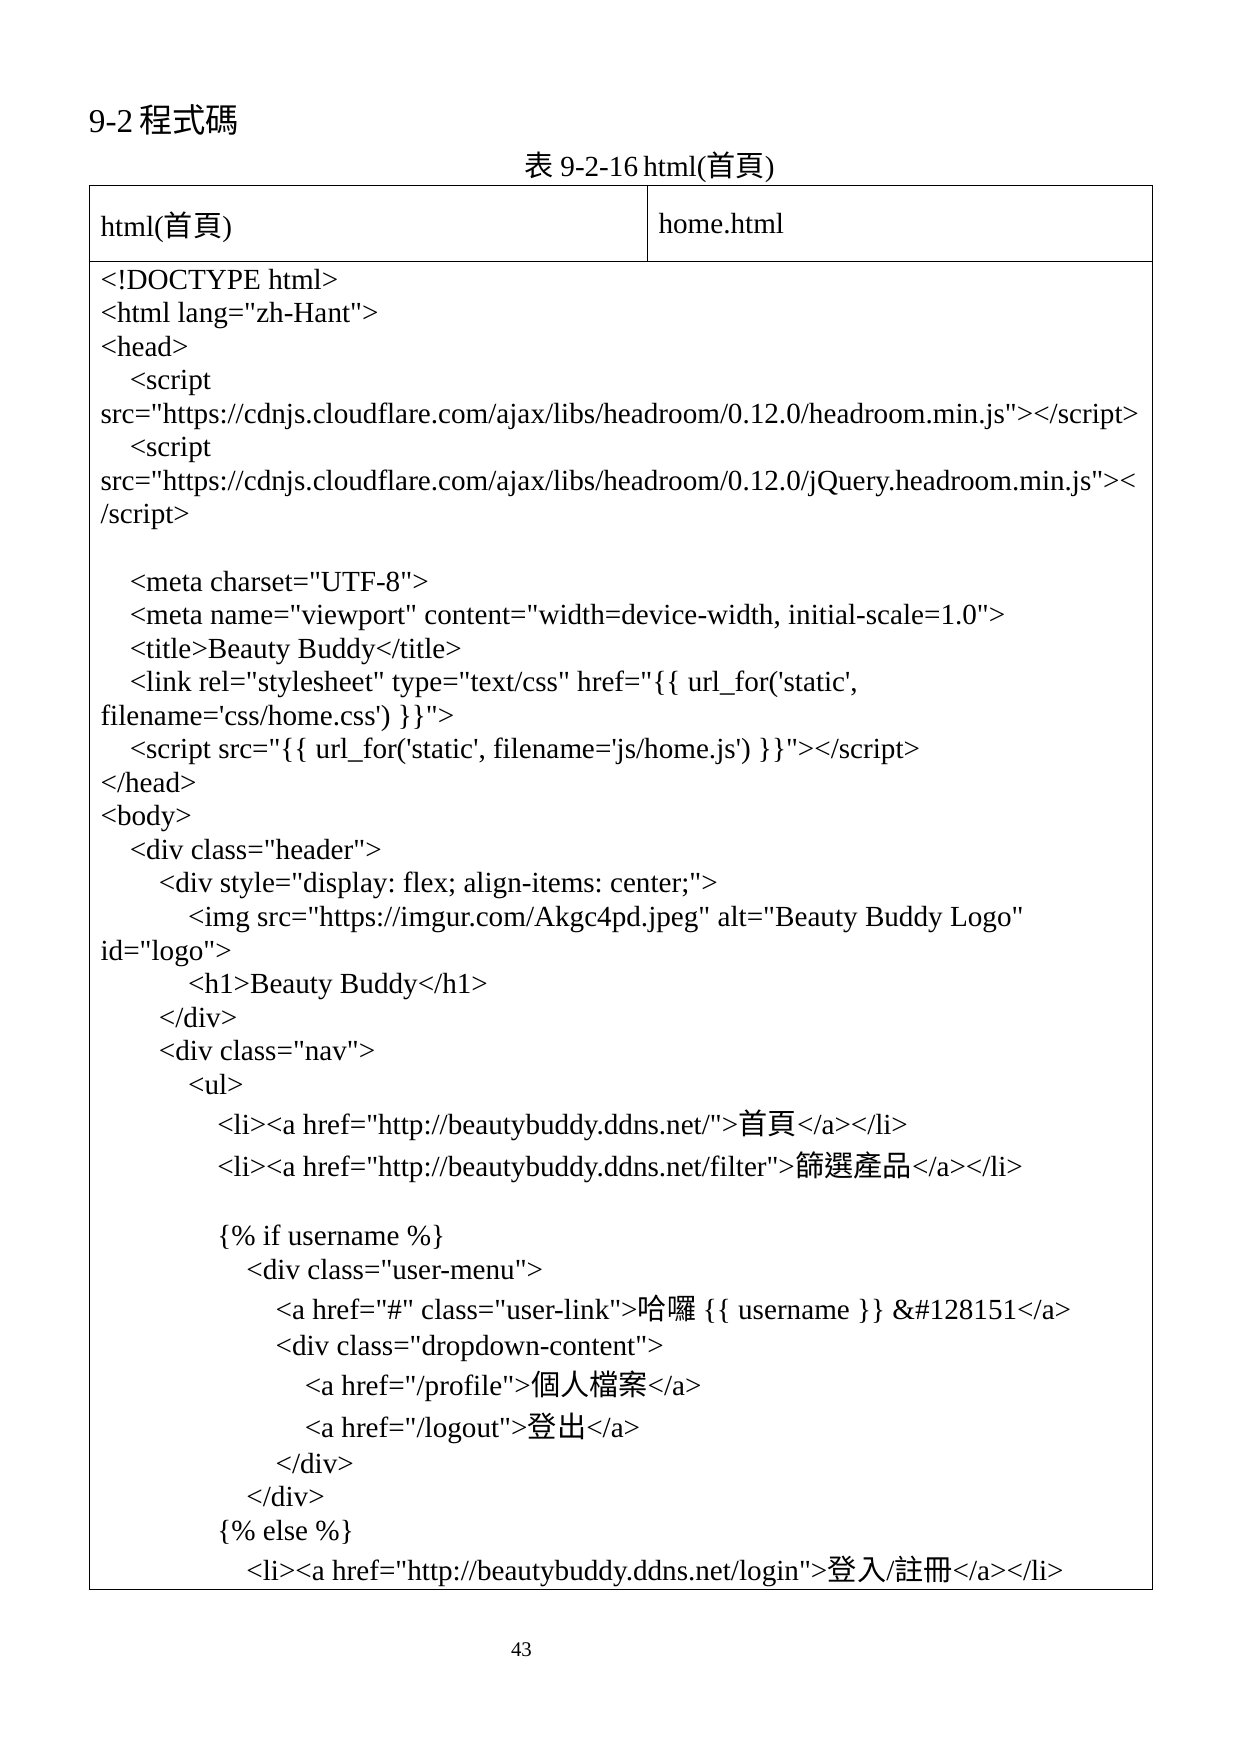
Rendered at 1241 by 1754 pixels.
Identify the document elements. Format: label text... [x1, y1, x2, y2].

table_header html(首頁) [90, 186, 647, 261]
table_cell <!DOCTYPE html> <html lang="zh-Hant"> <head> <script src="https://cdnjs.cloudflare.com/ajax/libs/headroom/0.12.0/headroom.min.js"></script> <script src="https://cdnjs.cloudflare.com/ajax/libs/headroom/0.12.0/jQuery.headroom.min.js"></script> <meta charset="UTF-8"> <meta name="viewport" content="width=device-width, initial-scale=1.0"> <title>Beauty Buddy</title> <link rel="stylesheet" type="text/css" href="{{ url_for('static', filename='css/home.css') }}"> <script src="{{ url_for('static', filename='js/home.js') }}"></script> </head> <body> <div class="header"> <div style="display: flex; align-items: center;"> <img src="https://imgur.com/Akgc4pd.jpeg" alt="Beauty Buddy Logo" id="logo"> <h1>Beauty Buddy</h1> </div> <div class="nav"> <ul> <li><a href="http://beautybuddy.ddns.net/">首頁</a></li> <li><a href="http://beautybuddy.ddns.net/filter">篩選產品</a></li> {% if username %} <div class="user-menu"> <a href="#" class="user-link">哈囉 {{ username }} &#128151</a> <div class="dropdown-content"> <a href="/profile">個人檔案</a> <a href="/logout">登出</a> </div> </div> {% else %} <li><a href="http://beautybuddy.ddns.net/login">登入/註冊</a></li> [90, 262, 1152, 1589]
subtitle 程式碼 [89, 94, 1152, 142]
table_header home.html [648, 186, 1152, 261]
